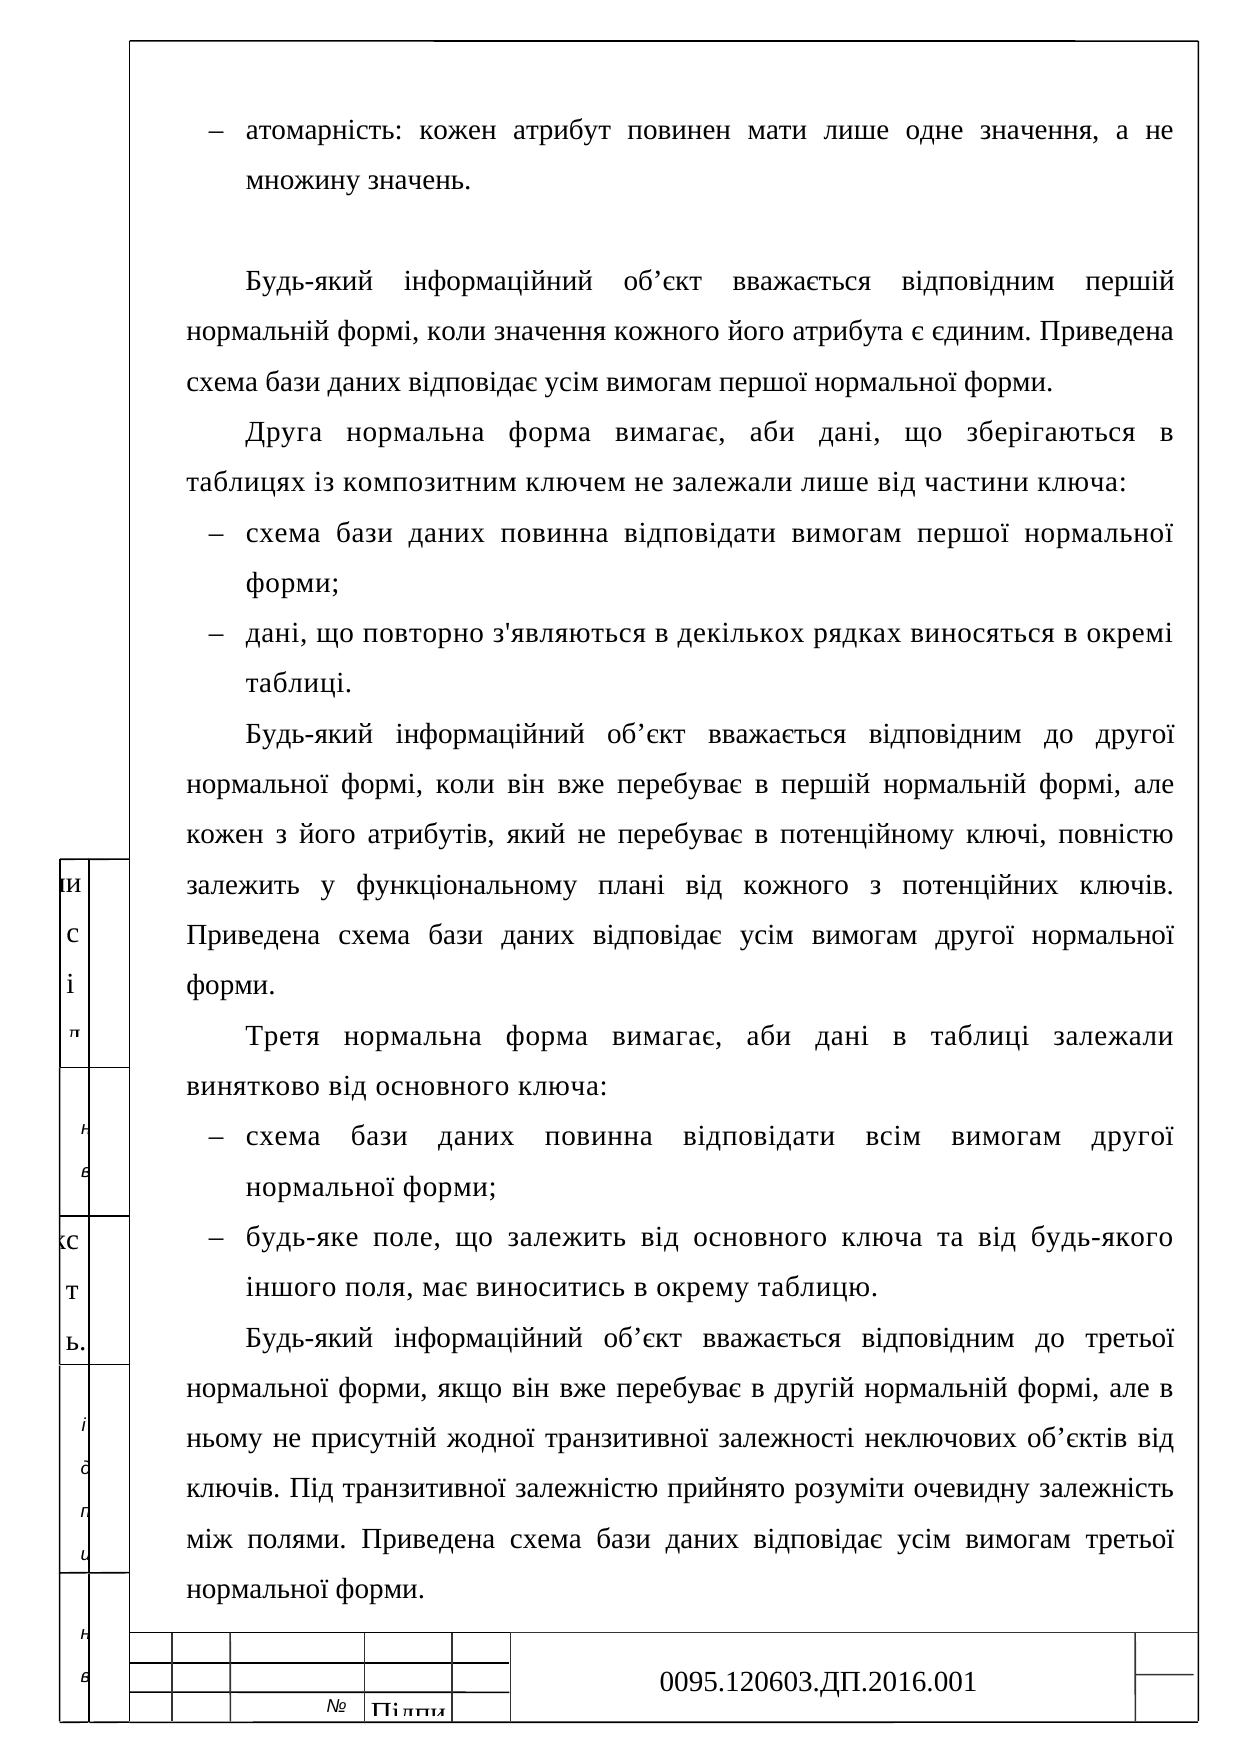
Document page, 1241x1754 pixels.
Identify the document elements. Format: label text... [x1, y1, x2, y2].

text Третя нормальна форма вимагає, аби дані в таблиці залежали винятково від основного ключа: [186, 1018, 1175, 1102]
text дані, що повторно з'являються в декількох рядках виносяться в окремі таблиці. [208, 615, 1175, 699]
text схема бази даних повинна відповідати всім вимогам другої нормальної форми; [208, 1118, 1175, 1202]
text схема бази даних повинна відповідати вимогам першої нормальної форми; [208, 515, 1175, 598]
text Друга нормальна форма вимагає, аби дані, що зберігаються в таблицях із композитним ключем не залежали лише від частини ключа: [186, 414, 1175, 498]
text будь-яке поле, що залежить від основного ключа та від будь-якого іншого поля, має виноситись в окрему таблицю. [208, 1219, 1175, 1303]
list Будь-який інформаційний об’єкт вважається відповідним до третьої нормальної форми, якщо він вже перебуває в другій нормальній формі, але в ньому не присутній жодної транзитивної залежності неключових об’єктів від ключів. Під транзитивної залежністю прийнято розуміти очевидну залежність між полями. Приведена схема бази даних відповідає усім вимогам третьої нормальної форми. [186, 1320, 1175, 1605]
text атомарність: кожен атрибут повинен мати лише одне значення, а не множину значень. [208, 112, 1175, 196]
list Будь-який інформаційний об’єкт вважається відповідним до другої нормальної формі, коли він вже перебуває в першій нормальній формі, але кожен з його атрибутів, який не перебуває в потенційному ключі, повністю залежить у функціональному плані від кожного з потенційних ключів. Приведена схема бази даних відповідає усім вимогам другої нормальної форми. [186, 716, 1175, 1001]
list Будь-який інформаційний об’єкт вважається відповідним першій нормальній формі, коли значення кожного його атрибута є єдиним. Приведена схема бази даних відповідає усім вимогам першої нормальної форми. [186, 263, 1175, 397]
